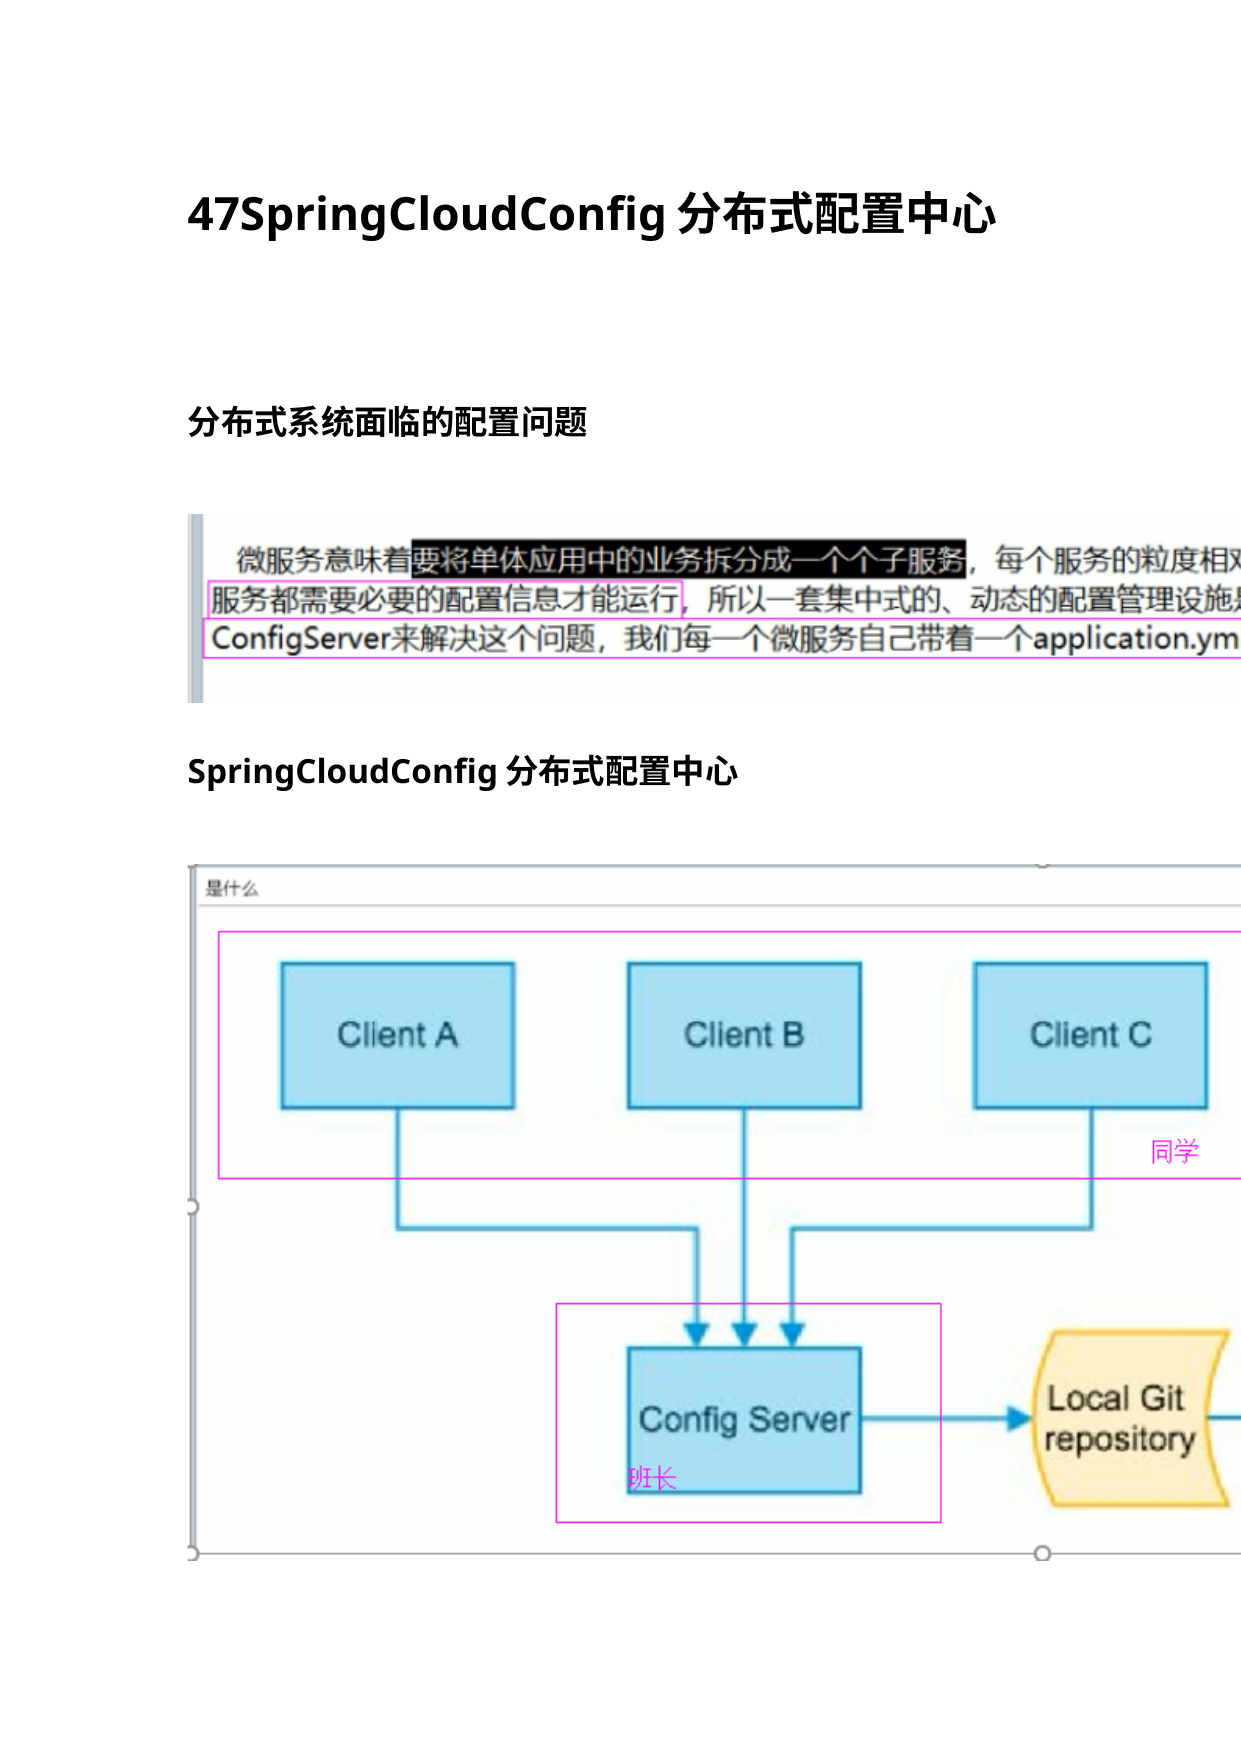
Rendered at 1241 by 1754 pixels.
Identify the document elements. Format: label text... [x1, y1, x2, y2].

subtitle SpringCloudConfig分布式配置中心 [187, 737, 1053, 802]
picture [187, 864, 1241, 1561]
picture [187, 514, 1241, 703]
subtitle 分布式系统面临的配置问题 [187, 388, 1053, 453]
subtitle 47SpringCloudConfig分布式配置中心 [187, 162, 1053, 259]
